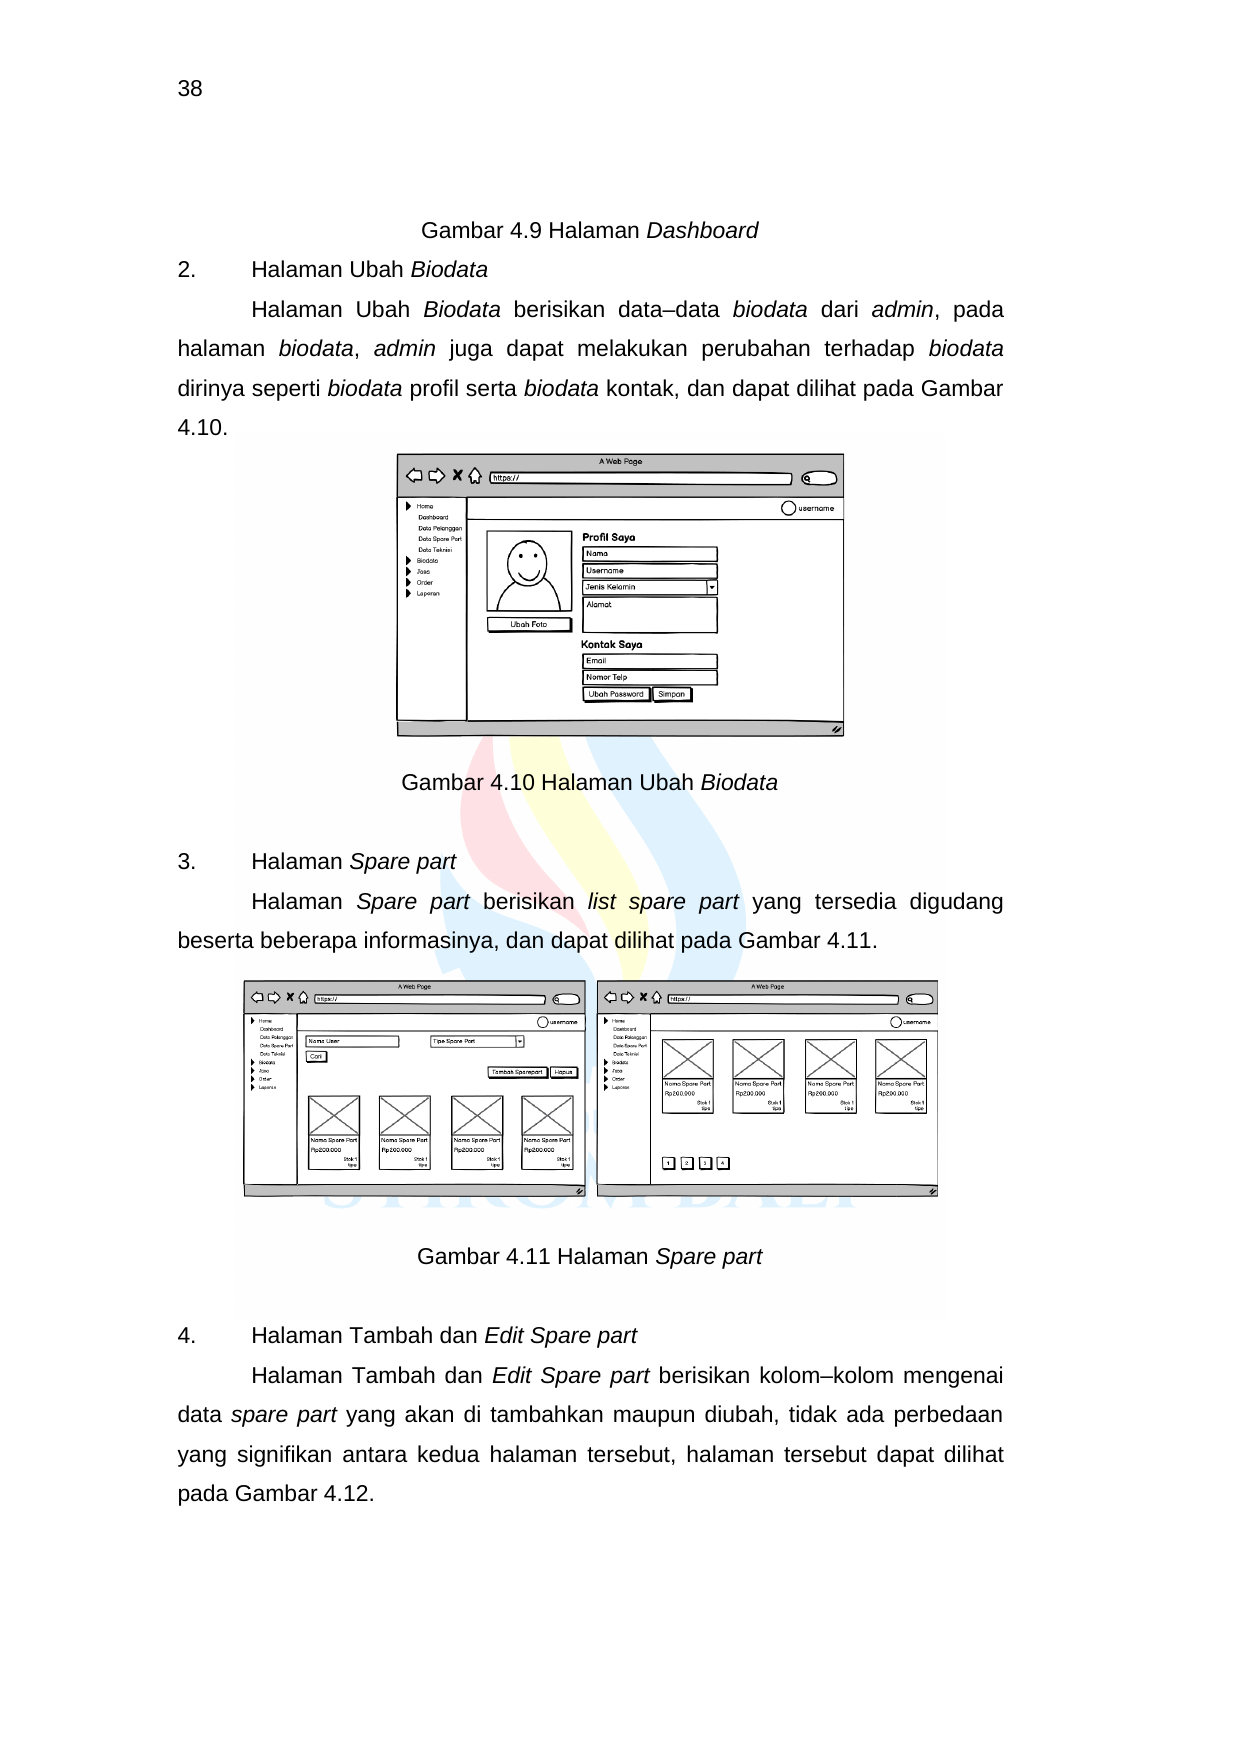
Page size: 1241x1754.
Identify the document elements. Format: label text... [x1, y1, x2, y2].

text Gambar 4.9 Halaman Dashboard [177, 217, 1004, 243]
text Halaman Tambah dan Edit Spare part berisikan kolom–kolom mengenai data spare part yang akan di tambahkan maupun diubah, tidak ada perbedaan yang signifikan antara kedua halaman tersebut, halaman tersebut dapat dilihat pada Gambar 4.12. [177, 1362, 1004, 1506]
picture [243, 980, 938, 1197]
list Halaman Spare part [177, 848, 1004, 875]
list Halaman Spare part berisikan list spare part yang tersedia digudang beserta beberapa informasinya, dan dapat dilihat pada Gambar 4.11. [177, 888, 1004, 954]
list Halaman Tambah dan Edit Spare part [177, 1322, 1004, 1348]
picture [396, 453, 845, 737]
text Gambar 4.10 Halaman Ubah Biodata [177, 769, 1004, 796]
text Gambar 4.11 Halaman Spare part [177, 1243, 1004, 1269]
list Halaman Ubah Biodata berisikan data–data biodata dari admin, pada halaman biodata, admin juga dapat melakukan perubahan terhadap biodata dirinya seperti biodata profil serta biodata kontak, dan dapat dilihat pada Gambar 4.10. [177, 296, 1004, 440]
list Halaman Ubah Biodata [177, 256, 1004, 282]
